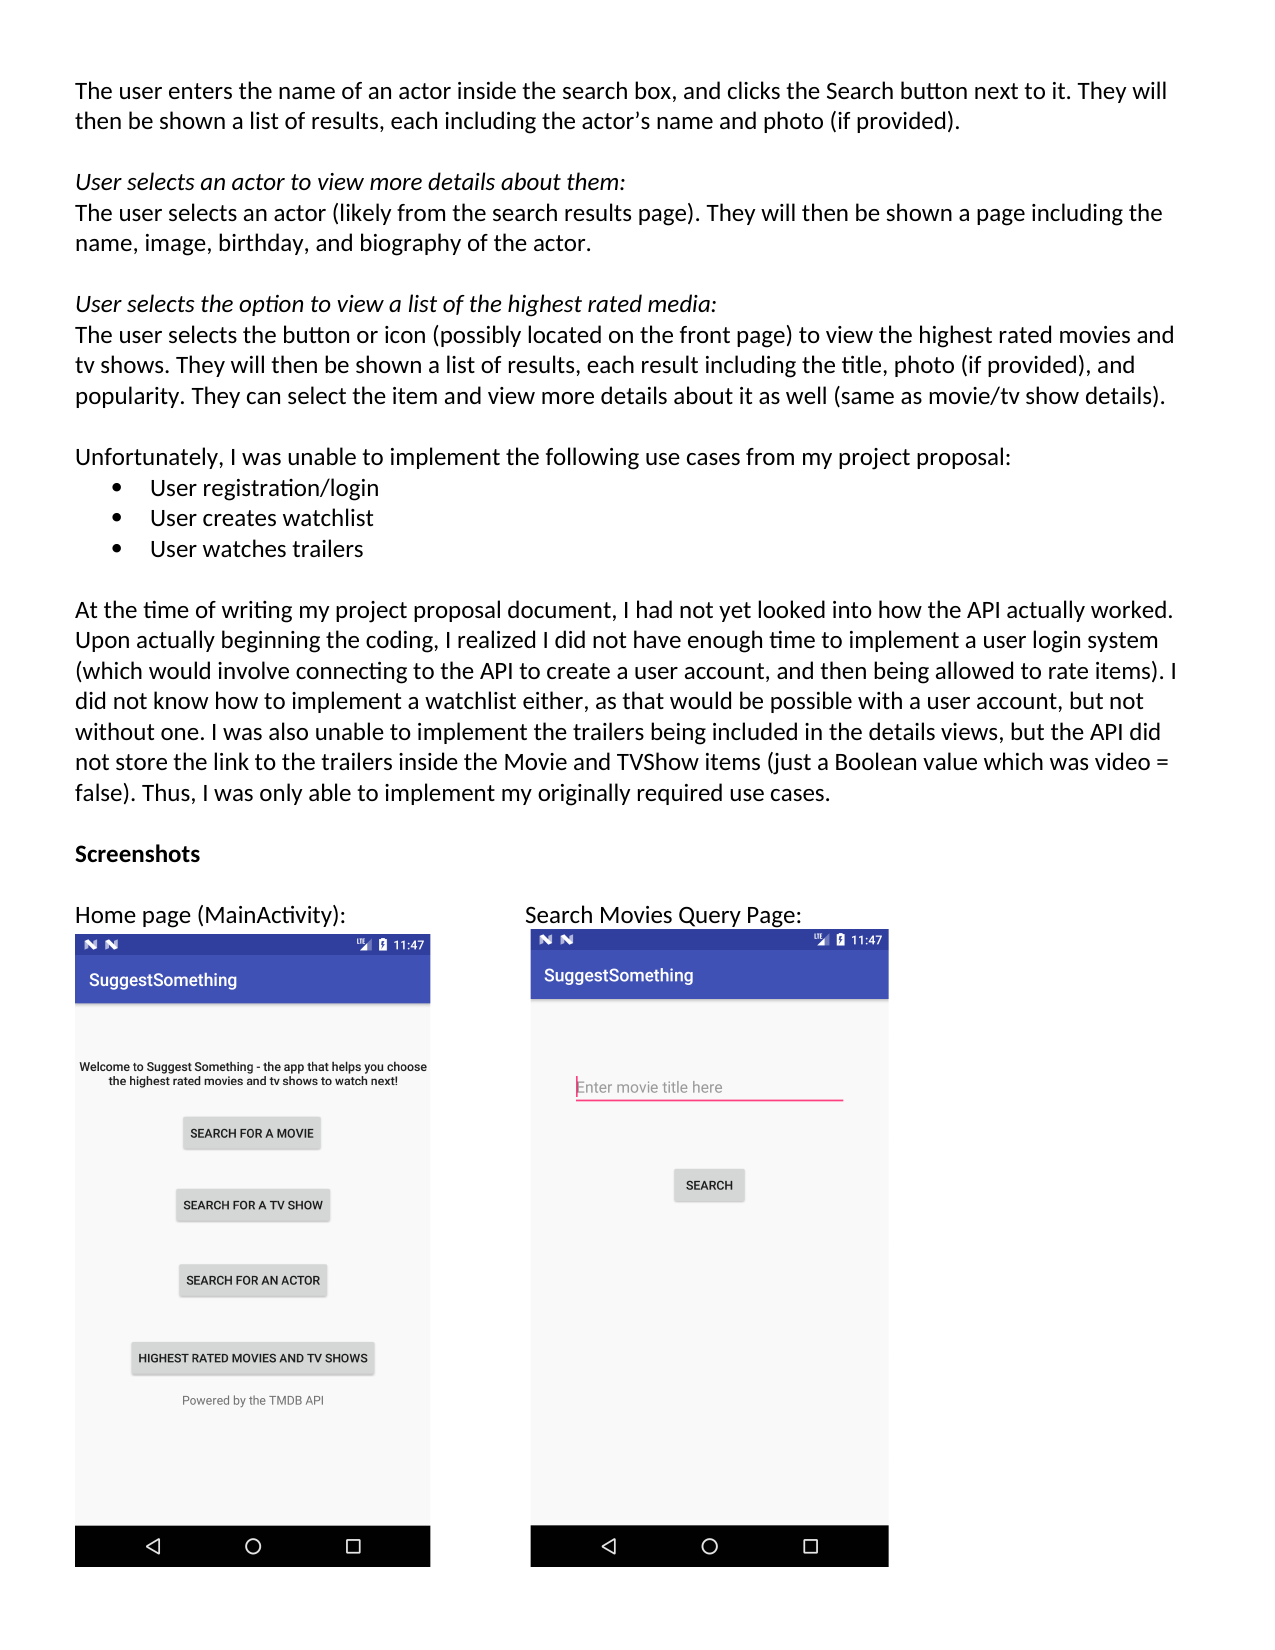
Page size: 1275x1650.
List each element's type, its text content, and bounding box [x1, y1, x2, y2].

text The user selects an actor (likely from the search results page). They will then be shown a page including the name, image, birthday, and biography of the actor. [75, 197, 1200, 258]
text Unfortunately, I was unable to implement the following use cases from my project proposal: [75, 441, 1200, 472]
text User selects an actor to view more details about them: [75, 167, 1200, 197]
list User creates watchlist [112, 502, 1200, 533]
text User selects the option to view a list of the highest rated media: [75, 289, 1200, 319]
text Screenshots [75, 838, 1200, 868]
list User watches trailers [112, 533, 1200, 563]
text The user enters the name of an actor inside the search box, and clicks the Search button next to it. They will then be shown a list of results, each including the actor’s name and photo (if provided). [75, 75, 1200, 136]
text The user selects the button or icon (possibly located on the front page) to view the highest rated movies and tv shows. They will then be shown a list of results, each result including the title, photo (if provided), and popularity. They can select the item and view more details about it as well (same as movie/tv show details). [75, 319, 1200, 411]
picture [530, 929, 889, 1567]
picture [75, 934, 431, 1567]
text At the time of writing my project proposal document, I had not yet looked into how the API actually worked. Upon actually beginning the coding, I realized I did not have enough time to implement a user login system (which would involve connecting to the API to create a user account, and then being allowed to rate items). I did not know how to implement a watchlist either, as that would be possible with a user account, but not without one. I was also unable to implement the trailers being included in the details views, but the API did not store the link to the trailers inside the Movie and TVShow items (just a Boolean value which was video = false). Thus, I was only able to implement my originally required use cases. [75, 594, 1200, 807]
text Home page (MainActivity): Search Movies Query Page: [75, 899, 1200, 929]
list User registration/login [112, 472, 1200, 502]
